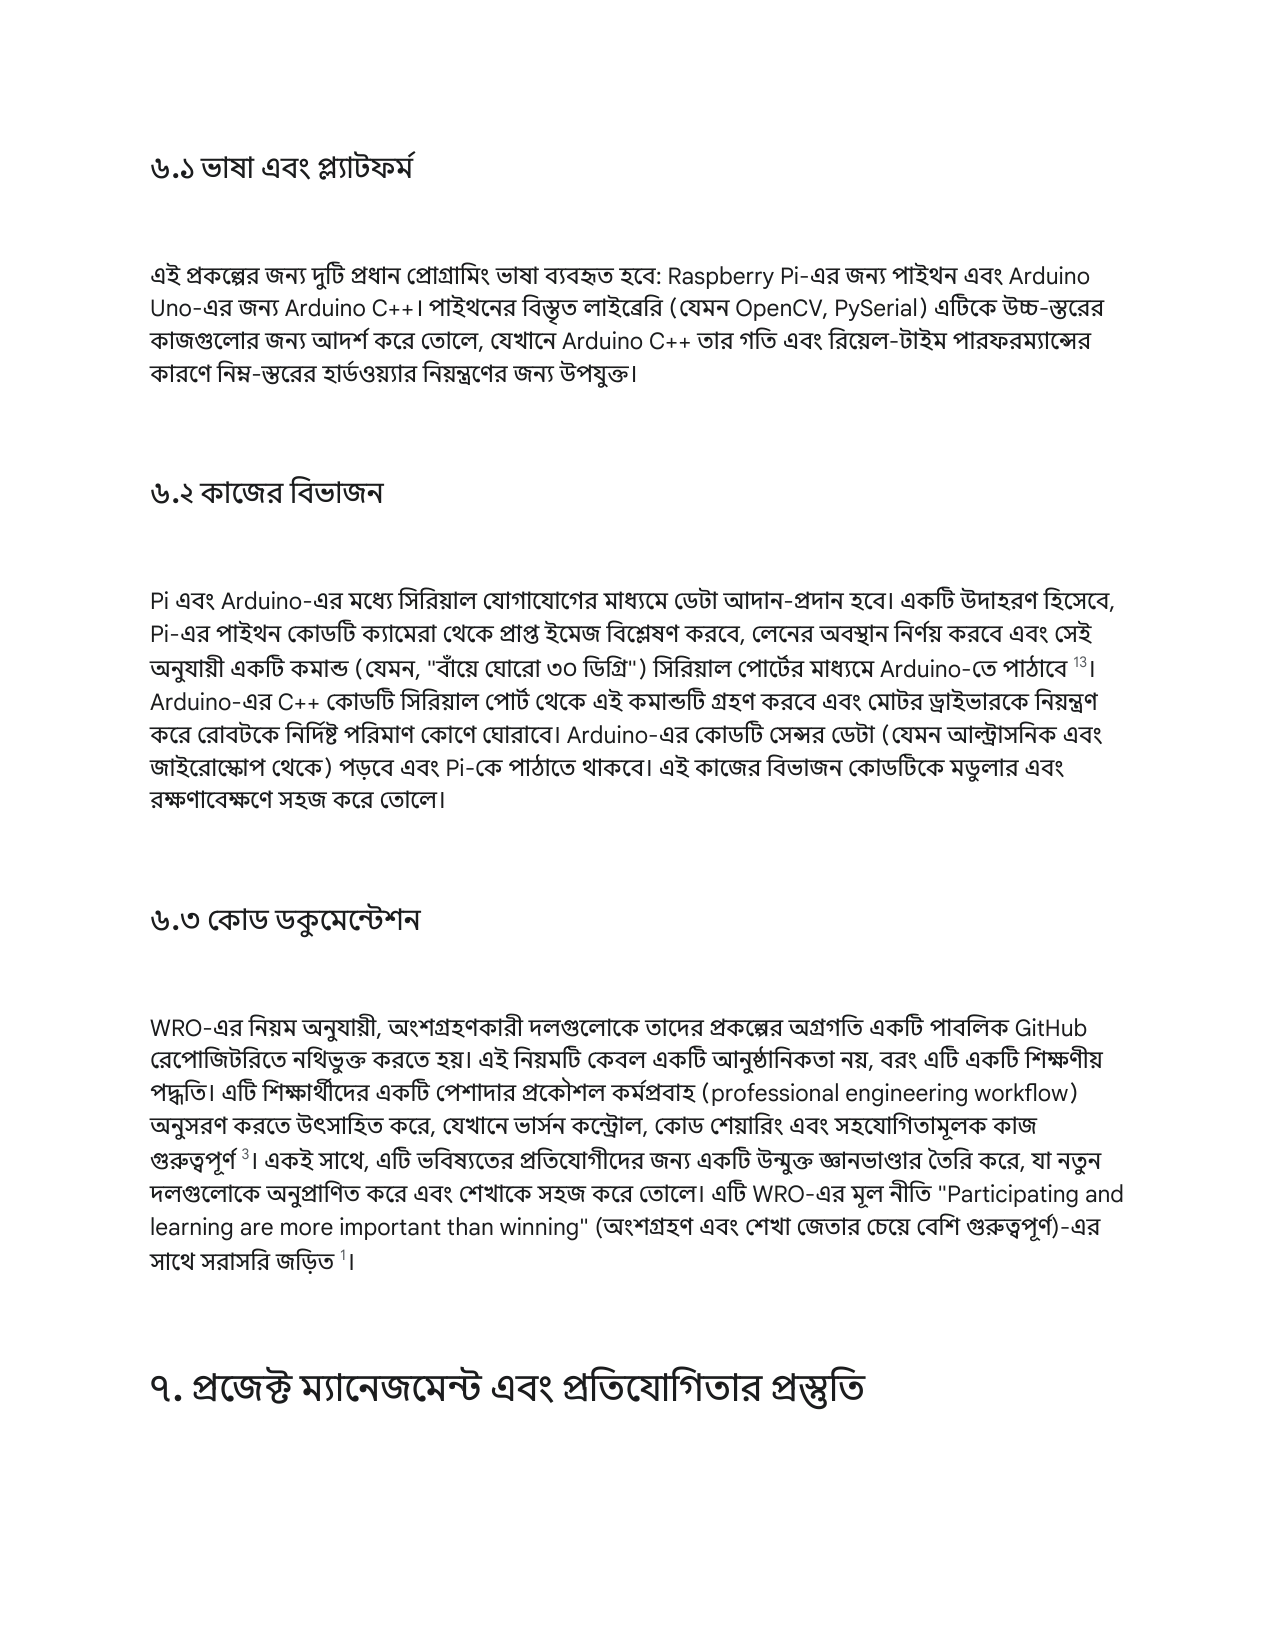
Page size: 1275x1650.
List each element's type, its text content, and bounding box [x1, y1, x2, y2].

subtitle ৬.১ ভাষা এবং প্ল্যাটফর্ম [150, 150, 1125, 187]
subtitle ৭. প্রজেক্ট ম্যানেজমেন্ট এবং প্রতিযোগিতার প্রস্তুতি [150, 1365, 1125, 1412]
subtitle ৬.২ কাজের বিভাজন [150, 475, 1125, 512]
subtitle ৬.৩ কোড ডকুমেন্টেশন [150, 902, 1125, 938]
text এই প্রকল্পের জন্য দুটি প্রধান প্রোগ্রামিং ভাষা ব্যবহৃত হবে: Raspberry Pi-এর জন্য পাইথন এবং Arduino Uno-এর জন্য Arduino C++। পাইথনের বিস্তৃত লাইব্রেরি (যেমন OpenCV, PySerial) এটিকে উচ্চ-স্তরের কাজগুলোর জন্য আদর্শ করে তোলে, যেখানে Arduino C++ তার গতি এবং রিয়েল-টাইম পারফরম্যান্সের কারণে নিম্ন-স্তরের হার্ডওয়্যার নিয়ন্ত্রণের জন্য উপযুক্ত। [150, 262, 1125, 389]
text WRO-এর নিয়ম অনুযায়ী, অংশগ্রহণকারী দলগুলোকে তাদের প্রকল্পের অগ্রগতি একটি পাবলিক GitHub রেপোজিটরিতে নথিভুক্ত করতে হয়। এই নিয়মটি কেবল একটি আনুষ্ঠানিকতা নয়, বরং এটি একটি শিক্ষণীয় পদ্ধতি। এটি শিক্ষার্থীদের একটি পেশাদার প্রকৌশল কর্মপ্রবাহ (professional engineering workflow) অনুসরণ করতে উৎসাহিত করে, যেখানে ভার্সন কন্ট্রোল, কোড শেয়ারিং এবং সহযোগিতামূলক কাজ গুরুত্বপূর্ণ 3। একই সাথে, এটি ভবিষ্যতের প্রতিযোগীদের জন্য একটি উন্মুক্ত জ্ঞানভাণ্ডার তৈরি করে, যা নতুন দলগুলোকে অনুপ্রাণিত করে এবং শেখাকে সহজ করে তোলে। এটি WRO-এর মূল নীতি "Participating and learning are more important than winning" (অংশগ্রহণ এবং শেখা জেতার চেয়ে বেশি গুরুত্বপূর্ণ)-এর সাথে সরাসরি জড়িত 1। [150, 1014, 1125, 1278]
text Pi এবং Arduino-এর মধ্যে সিরিয়াল যোগাযোগের মাধ্যমে ডেটা আদান-প্রদান হবে। একটি উদাহরণ হিসেবে, Pi-এর পাইথন কোডটি ক্যামেরা থেকে প্রাপ্ত ইমেজ বিশ্লেষণ করবে, লেনের অবস্থান নির্ণয় করবে এবং সেই অনুযায়ী একটি কমান্ড (যেমন, "বাঁয়ে ঘোরো ৩০ ডিগ্রি") সিরিয়াল পোর্টের মাধ্যমে Arduino-তে পাঠাবে 13। Arduino-এর C++ কোডটি সিরিয়াল পোর্ট থেকে এই কমান্ডটি গ্রহণ করবে এবং মোটর ড্রাইভারকে নিয়ন্ত্রণ করে রোবটকে নির্দিষ্ট পরিমাণ কোণে ঘোরাবে। Arduino-এর কোডটি সেন্সর ডেটা (যেমন আল্ট্রাসনিক এবং জাইরোস্কোপ থেকে) পড়বে এবং Pi-কে পাঠাতে থাকবে। এই কাজের বিভাজন কোডটিকে মডুলার এবং রক্ষণাবেক্ষণে সহজ করে তোলে। [150, 587, 1125, 815]
